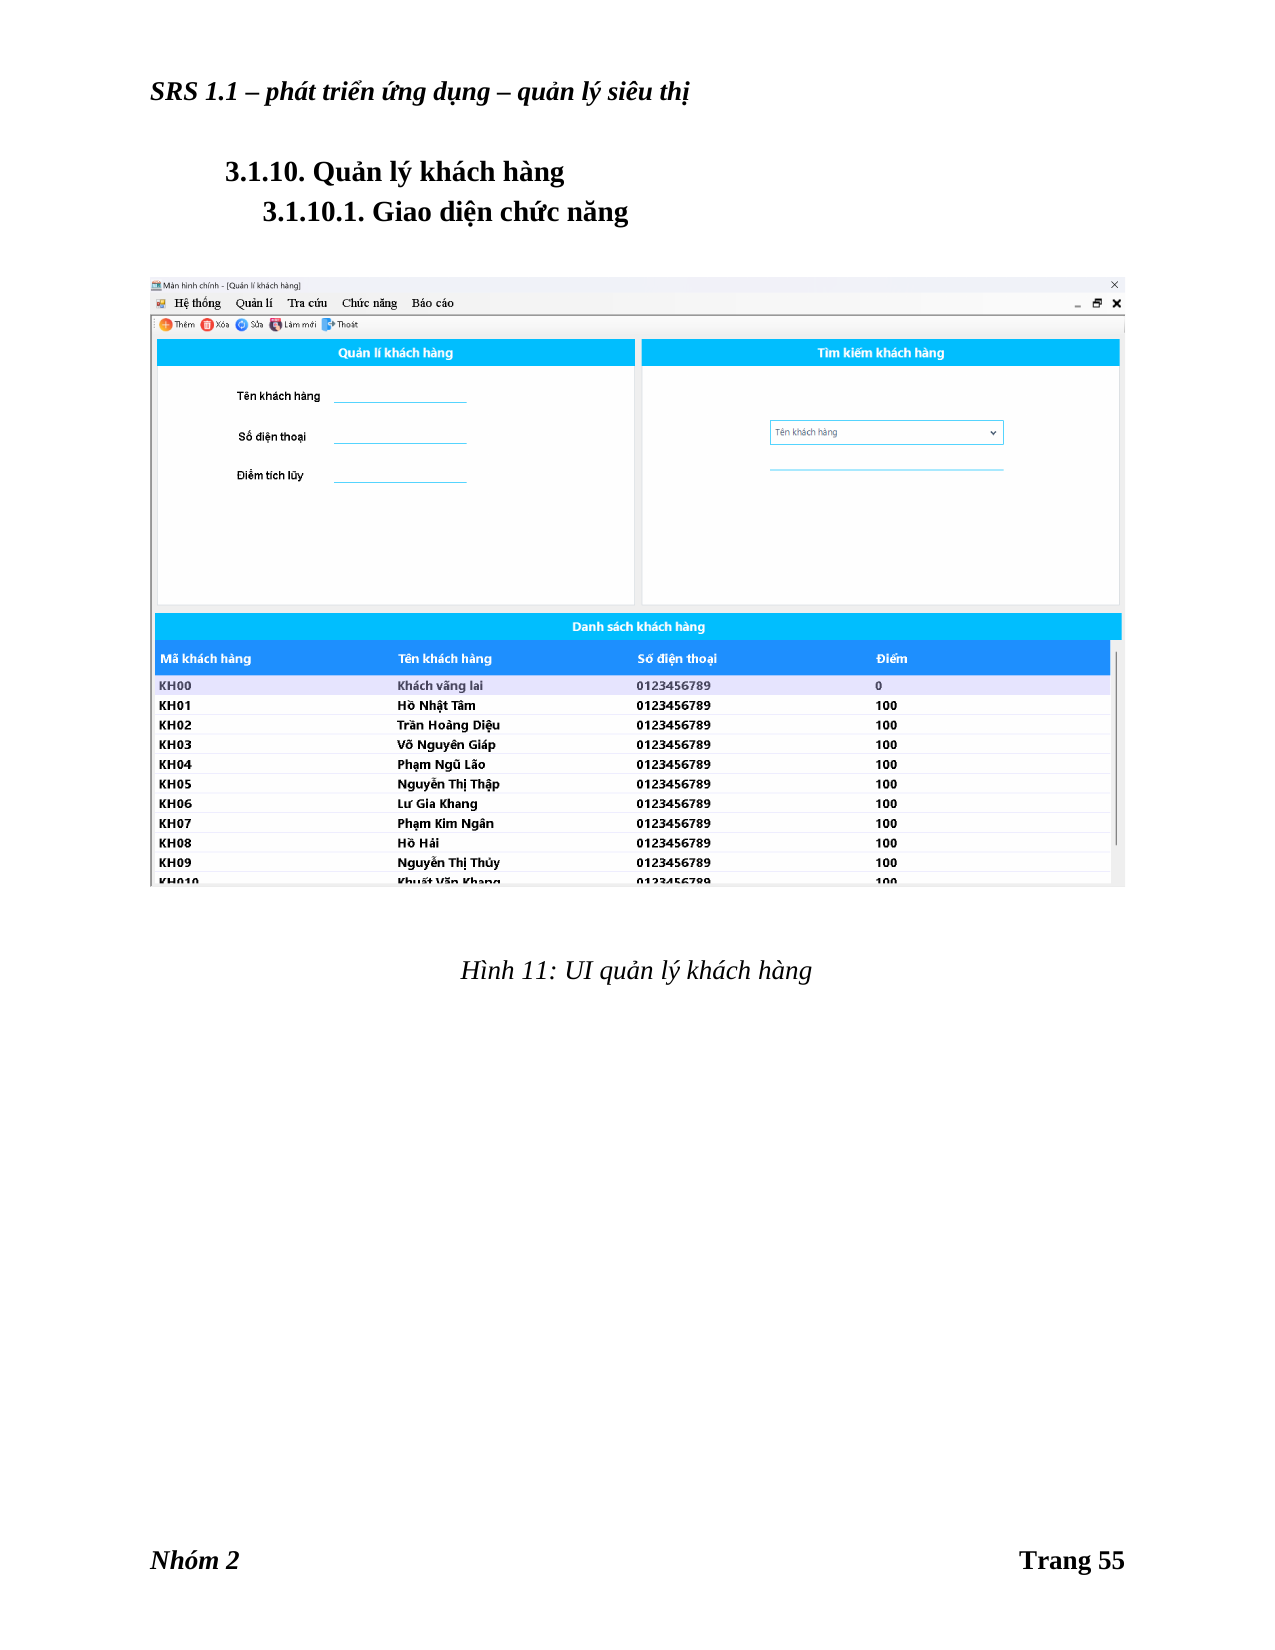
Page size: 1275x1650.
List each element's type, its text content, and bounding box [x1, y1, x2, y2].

picture [150, 277, 1125, 887]
subtitle Giao diện chức năng [262, 194, 1125, 228]
subtitle Quản lý khách hàng [225, 154, 1125, 188]
text Hình 11: UI quản lý khách hàng [150, 954, 1125, 986]
